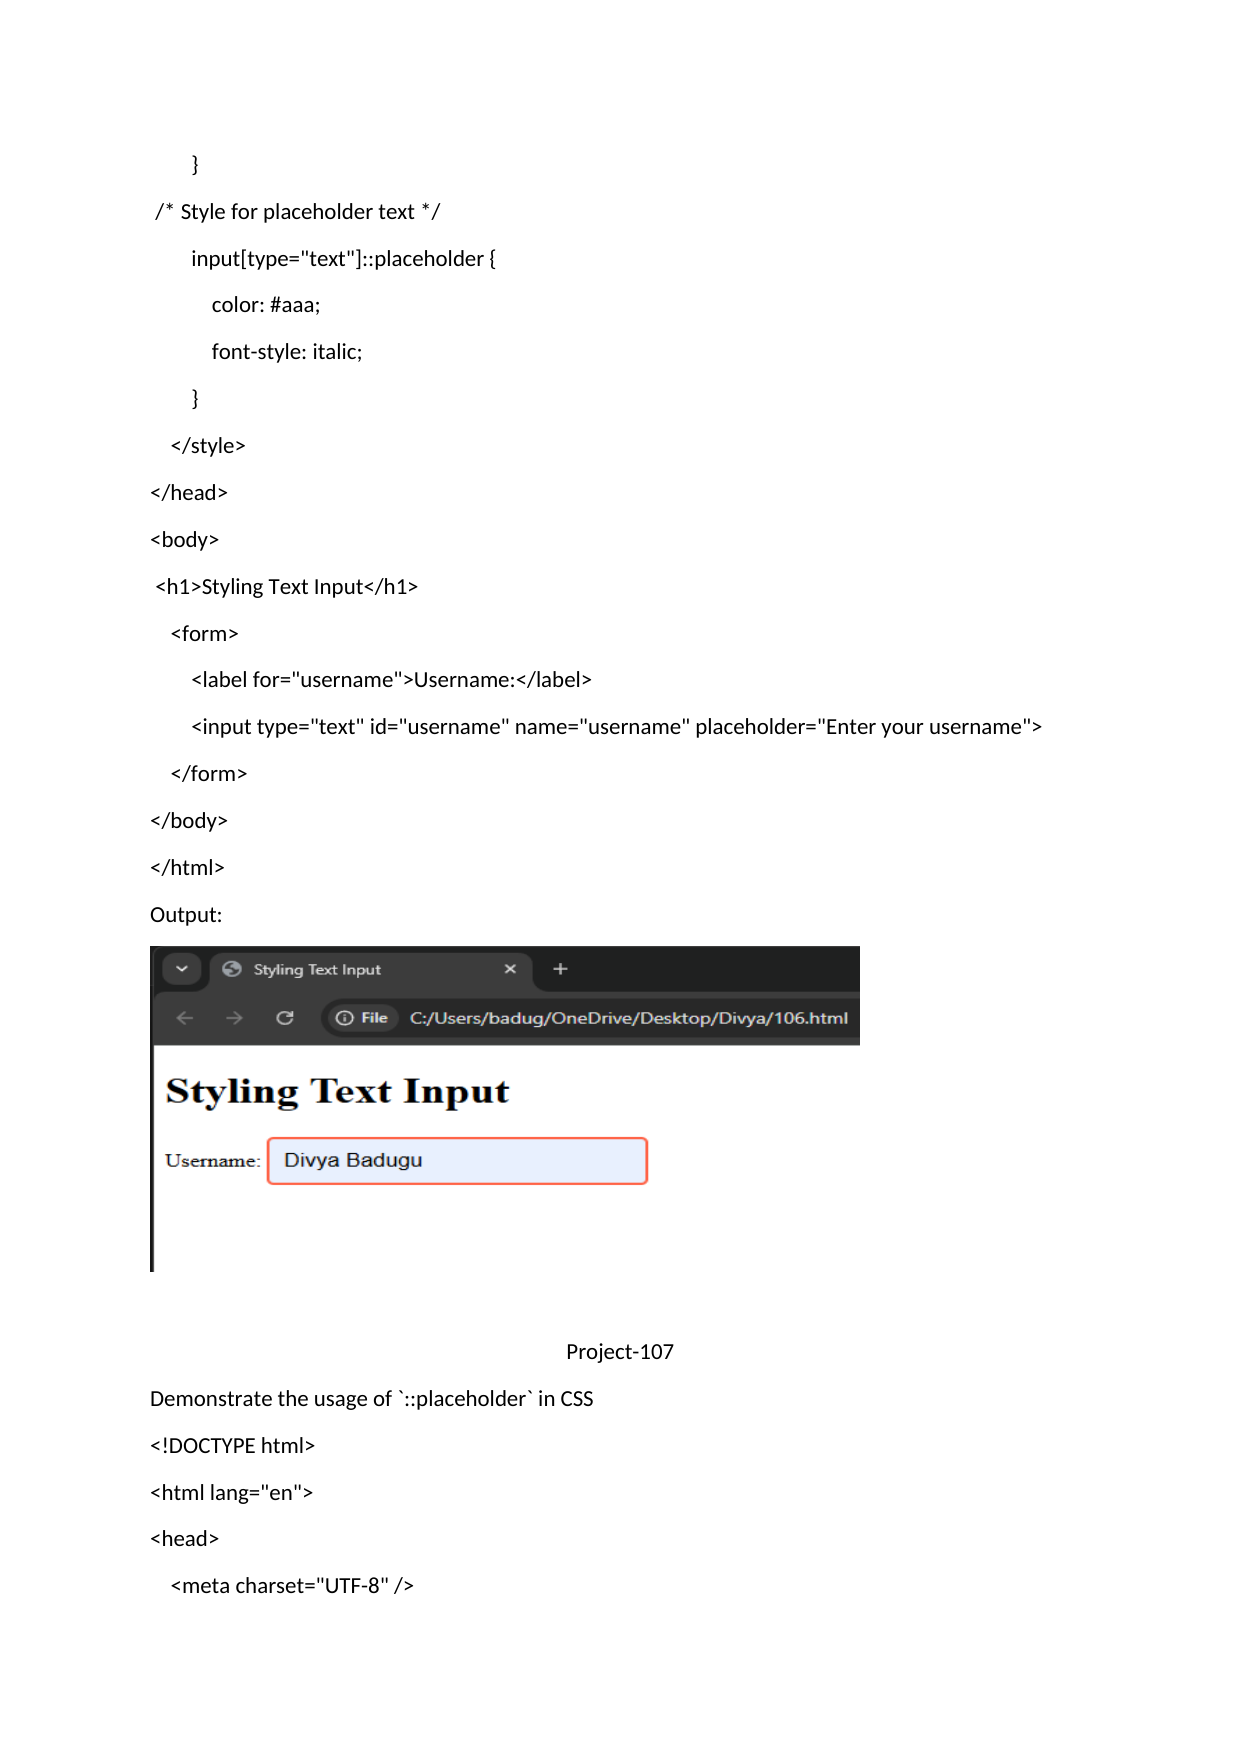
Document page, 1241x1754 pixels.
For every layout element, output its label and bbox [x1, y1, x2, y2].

picture [150, 946, 860, 1272]
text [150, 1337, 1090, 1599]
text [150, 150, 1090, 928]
